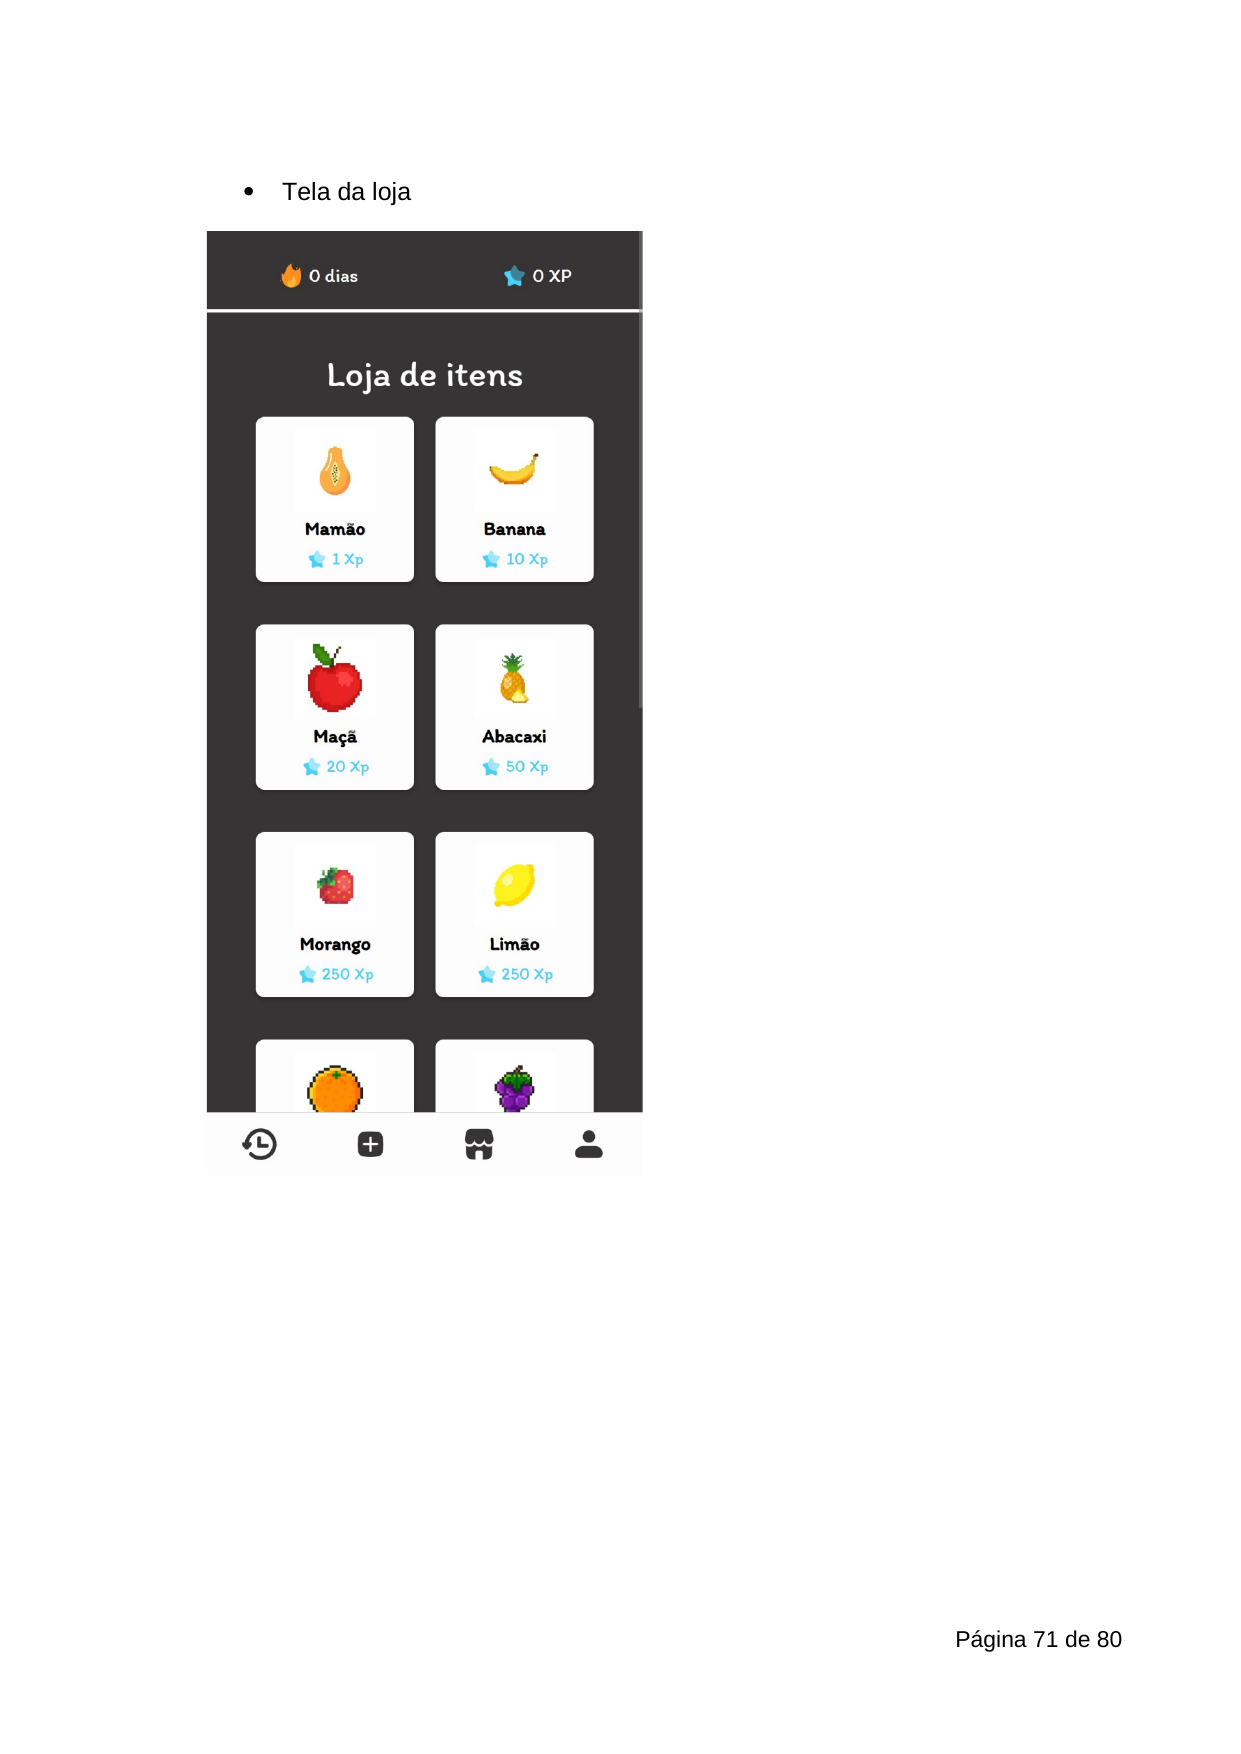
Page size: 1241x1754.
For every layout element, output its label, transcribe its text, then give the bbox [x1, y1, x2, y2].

list Tela da loja [244, 177, 1122, 206]
picture [206, 231, 643, 1175]
